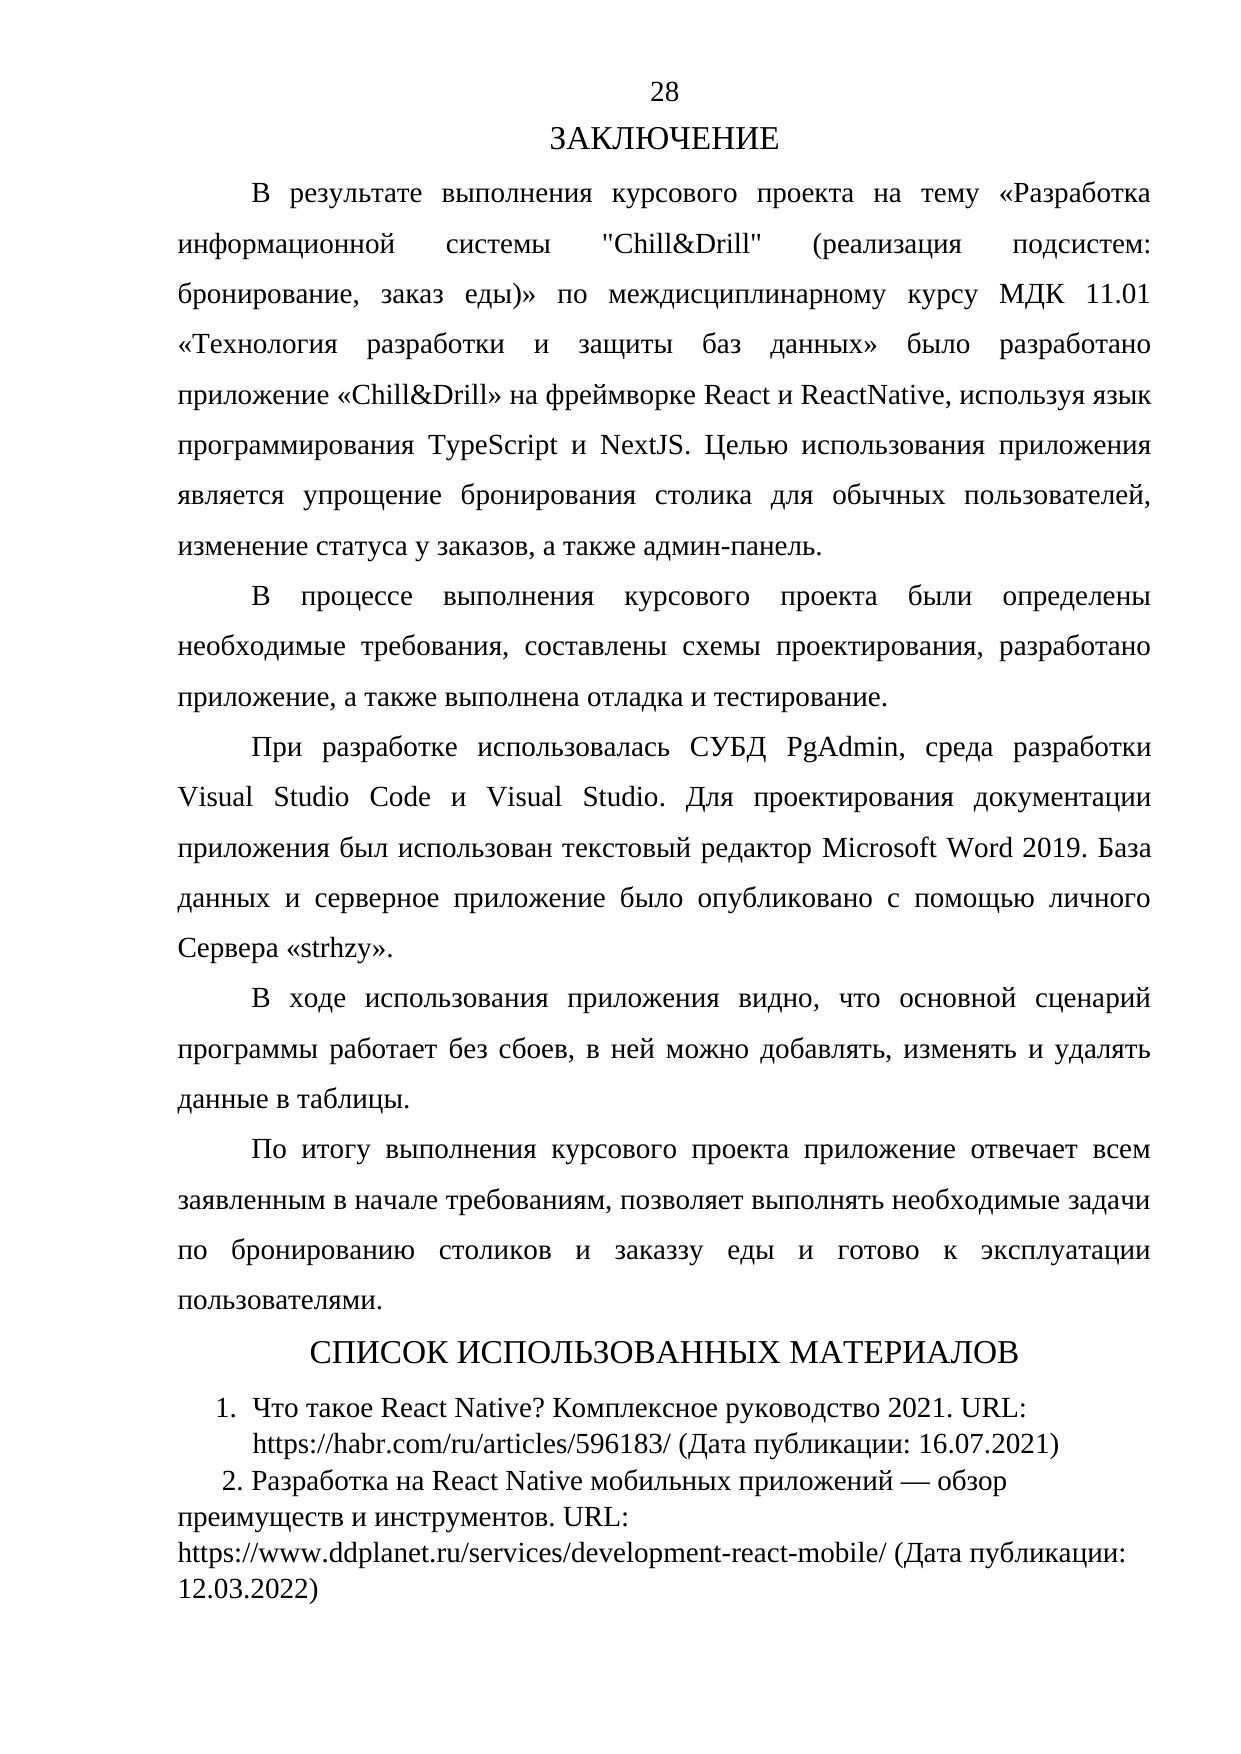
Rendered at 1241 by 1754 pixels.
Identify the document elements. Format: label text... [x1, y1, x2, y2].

text В ходе использования приложения видно, что основной сценарий программы работает без сбоев, в ней можно добавлять, изменять и удалять данные в таблицы. [177, 981, 1152, 1115]
text По итогу выполнения курсового проекта приложение отвечает всем заявленным в начале требованиям, позволяет выполнять необходимые задачи по бронированию столиков и заказзу еды и готово к эксплуатации пользователями. [177, 1132, 1152, 1316]
list Разработка на React Native мобильных приложений — обзор преимуществ и инструментов. URL: https://www.ddplanet.ru/services/development-react-mobile/ (Дата публикации: 12.03.2022) [177, 1463, 1152, 1604]
text При разработке использовалась СУБД PgAdmin, среда разработки Visual Studio Code и Visual Studio. Для проектирования документации приложения был использован текстовый редактор Microsoft Word 2019. База данных и серверное приложение было опубликовано с помощью личного Сервера «strhzy». [177, 729, 1152, 964]
subtitle ЗАКЛЮЧЕНИЕ [177, 118, 1152, 156]
list Что такое React Native? Комплексное руководство 2021. URL: https://habr.com/ru/articles/596183/ (Дата публикации: 16.07.2021) [215, 1390, 1152, 1460]
text В результате выполнения курсового проекта на тему «Разработка информационной системы "Chill&Drill" (реализация подсистем: бронирование, заказ еды)» по междисциплинарному курсу МДК 11.01 «Технология разработки и защиты баз данных» было разработано приложение «Chill&Drill» на фреймворке React и ReactNative, используя язык программирования TypeScript и NextJS. Целью использования приложения является упрощение бронирования столика для обычных пользователей, изменение статуса у заказов, а также админ-панель. [177, 176, 1152, 561]
subtitle СПИСОК ИСПОЛЬЗОВАННЫХ МАТЕРИАЛОВ [177, 1333, 1152, 1371]
text В процессе выполнения курсового проекта были определены необходимые требования, составлены схемы проектирования, разработано приложение, а также выполнена отладка и тестирование. [177, 578, 1152, 712]
